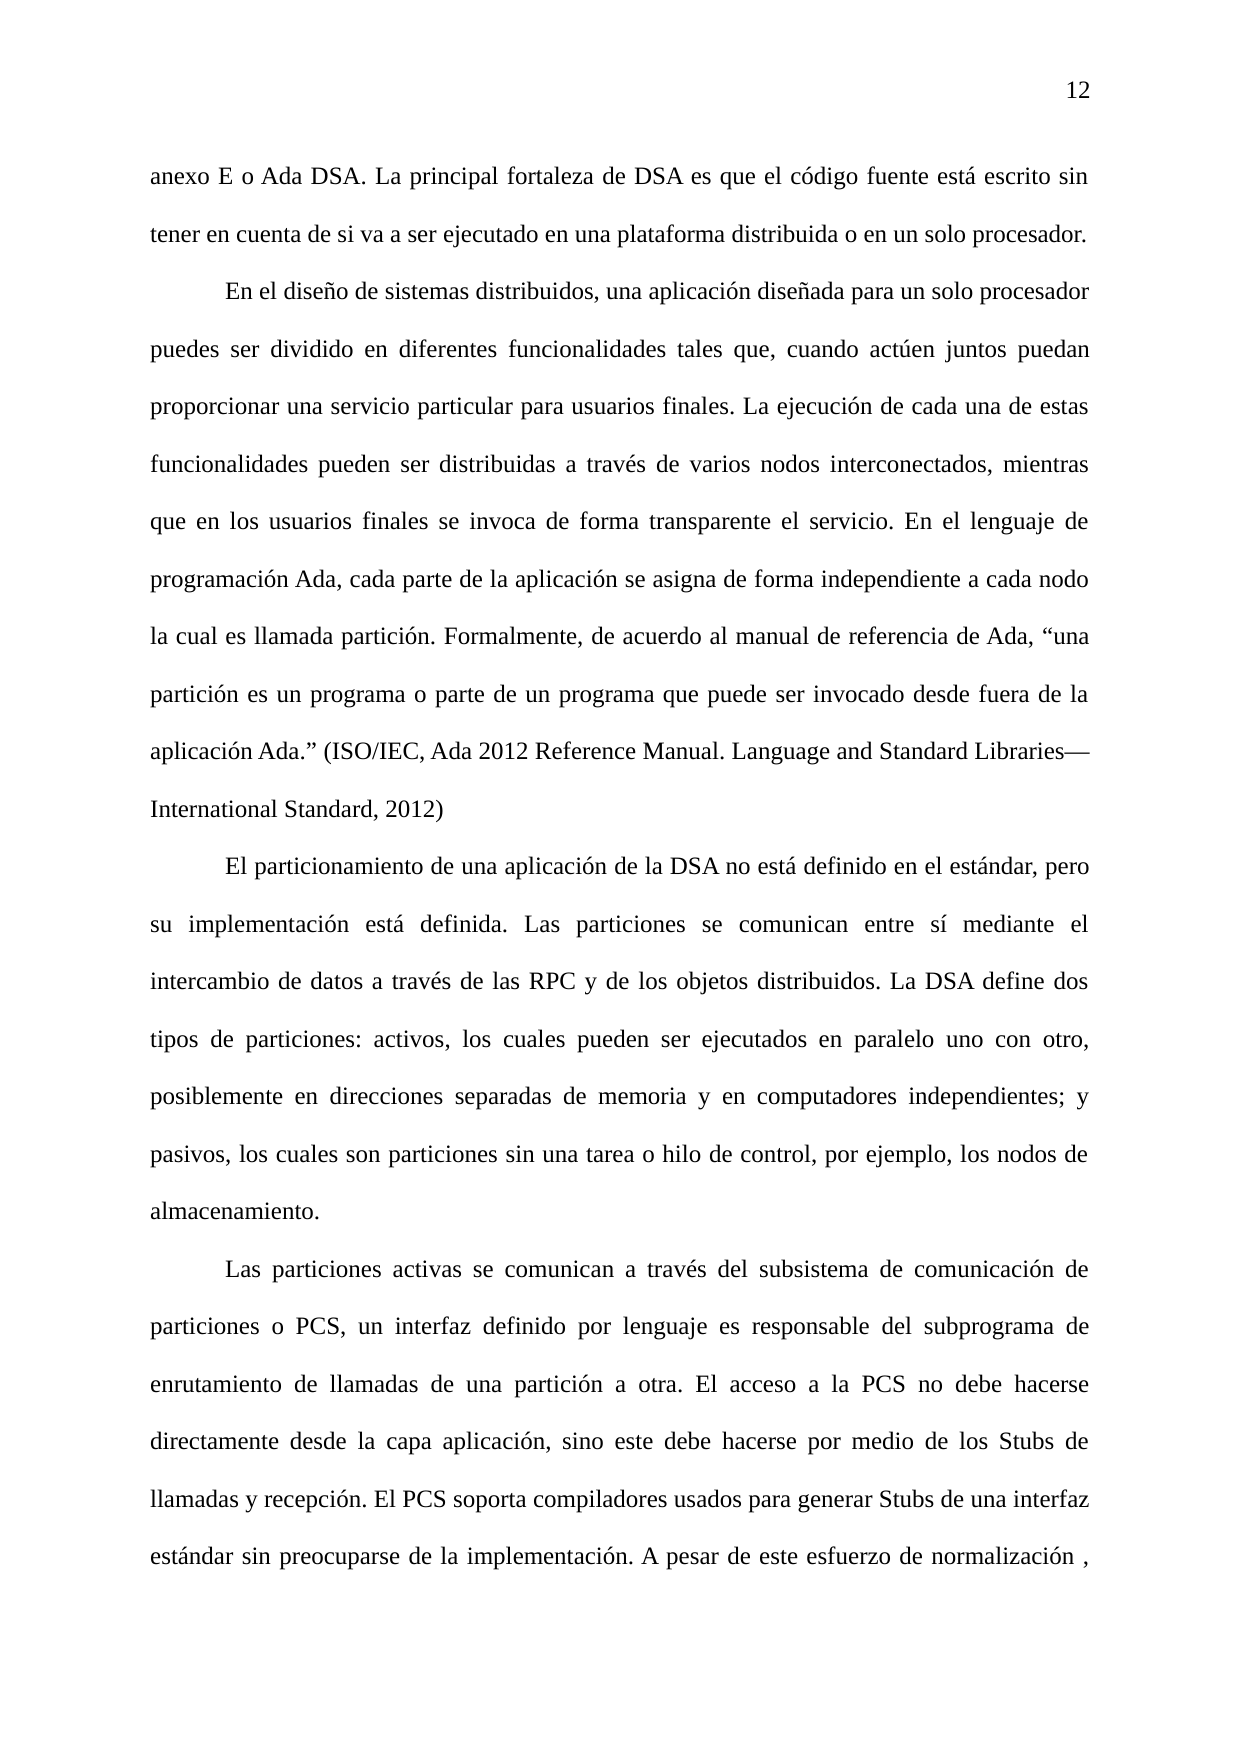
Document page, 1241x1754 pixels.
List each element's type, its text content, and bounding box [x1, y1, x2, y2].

text En el diseño de sistemas distribuidos, una aplicación diseñada para un solo procesador puedes ser dividido en diferentes funcionalidades tales que, cuando actúen juntos puedan proporcionar una servicio particular para usuarios finales. La ejecución de cada una de estas funcionalidades pueden ser distribuidas a través de varios nodos interconectados, mientras que en los usuarios finales se invoca de forma transparente el servicio. En el lenguaje de programación Ada, cada parte de la aplicación se asigna de forma independiente a cada nodo la cual es llamada partición. Formalmente, de acuerdo al manual de referencia de Ada, “una partición es un programa o parte de un programa que puede ser invocado desde fuera de la aplicación Ada.” [150, 276, 1090, 822]
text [150, 1254, 1090, 1570]
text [150, 161, 1090, 247]
text El particionamiento de una aplicación de la DSA no está definido en el estándar, pero su implementación está definida. Las particiones se comunican entre sí mediante el intercambio de datos a través de las RPC y de los objetos distribuidos. La DSA define dos tipos de particiones: activos, los cuales pueden ser ejecutados en paralelo uno con otro, posiblemente en direcciones separadas de memoria y en computadores independientes; y pasivos, los cuales son particiones sin una tarea o hilo de control, por ejemplo, los nodos de almacenamiento. [150, 851, 1090, 1225]
